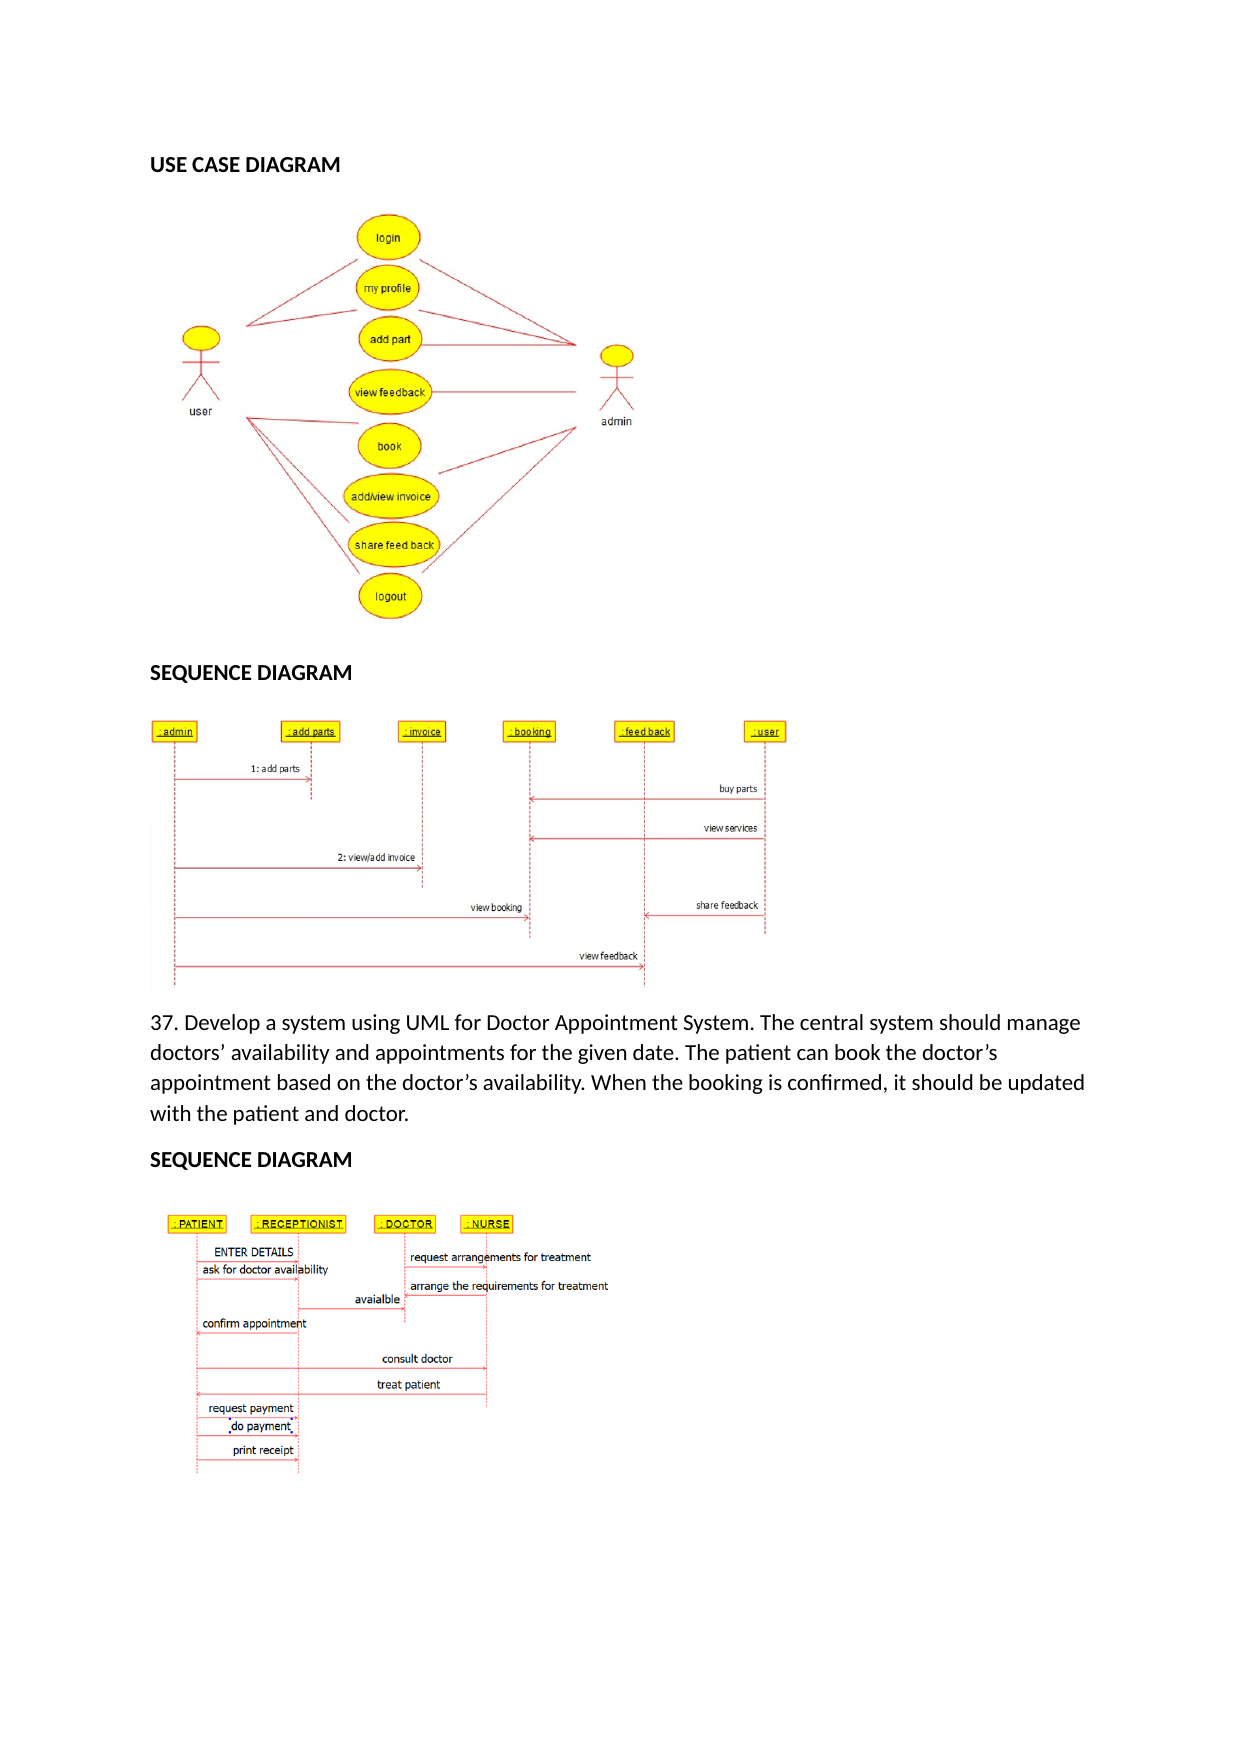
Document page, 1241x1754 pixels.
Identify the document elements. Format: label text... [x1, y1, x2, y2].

text USE CASE DIAGRAM [150, 150, 1090, 178]
picture [150, 1192, 614, 1503]
text SEQUENCE DIAGRAM [150, 658, 1090, 686]
picture [150, 196, 672, 639]
text 37. Develop a system using UML for Doctor Appointment System. The central system should manage doctors’ availability and appointments for the given date. The patient can book the doctor’s appointment based on the doctor’s availability. When the booking is confirmed, it should be updated with the patient and doctor. [150, 1008, 1090, 1127]
picture [150, 704, 812, 990]
text SEQUENCE DIAGRAM [150, 1146, 1090, 1173]
